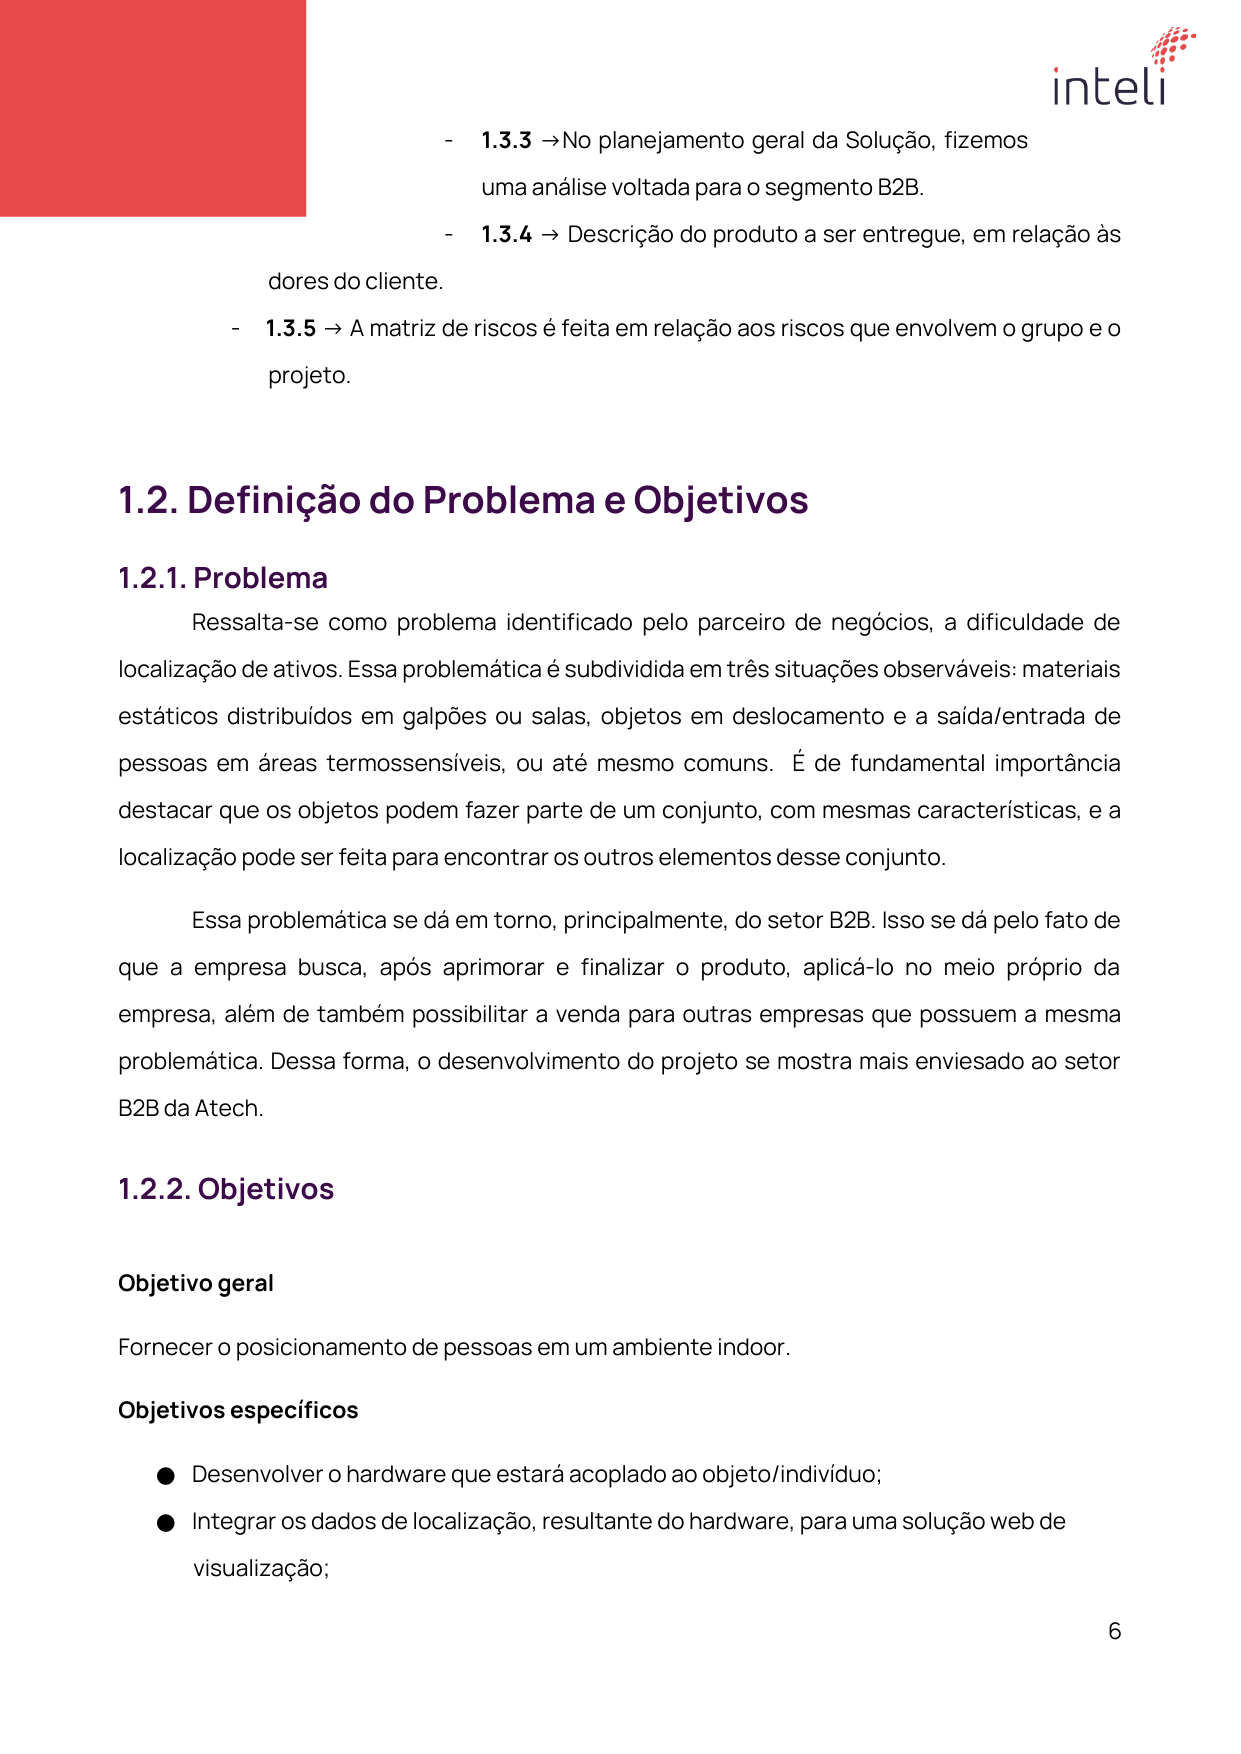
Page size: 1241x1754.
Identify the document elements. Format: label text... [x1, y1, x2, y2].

subtitle 1.2. Definição do Problema e Objetivos [118, 473, 1122, 524]
picture [0, 0, 307, 217]
subtitle 1.2.2. Objetivos [118, 1168, 1122, 1208]
list Desenvolver o hardware que estará acoplado ao objeto/indivíduo; [156, 1458, 1122, 1489]
list 1.3.4 → Descrição do produto a ser entregue, em relação às dores do cliente. [231, 218, 1122, 296]
text Fornecer o posicionamento de pessoas em um ambiente indoor. [118, 1331, 1122, 1362]
text Objetivo geral [118, 1267, 1122, 1298]
text Objetivos específicos [118, 1394, 1122, 1426]
text Essa problemática se dá em torno, principalmente, do setor B2B. Isso se dá pelo fato de que a empresa busca, após aprimorar e finalizar o produto, aplicá-lo no meio próprio da empresa, além de também possibilitar a venda para outras empresas que possuem a mesma problemática. Dessa forma, o desenvolvimento do projeto se mostra mais enviesado ao setor B2B da Atech. [118, 904, 1122, 1123]
picture [1054, 27, 1197, 105]
list 1.3.3 →No planejamento geral da Solução, fizemos uma análise voltada para o segmento B2B. [231, 124, 1122, 202]
text Ressalta-se como problema identificado pelo parceiro de negócios, a dificuldade de localização de ativos. Essa problemática é subdividida em três situações observáveis: materiais estáticos distribuídos em galpões ou salas, objetos em deslocamento e a saída/entrada de pessoas em áreas termossensíveis, ou até mesmo comuns. É de fundamental importância destacar que os objetos podem fazer parte de um conjunto, com mesmas características, e a localização pode ser feita para encontrar os outros elementos desse conjunto. [118, 606, 1122, 872]
list 1.3.5 → A matriz de riscos é feita em relação aos riscos que envolvem o grupo e o projeto. [231, 312, 1122, 390]
subtitle 1.2.1. Problema [118, 557, 1122, 597]
list Integrar os dados de localização, resultante do hardware, para uma solução web de visualização; [156, 1505, 1122, 1583]
